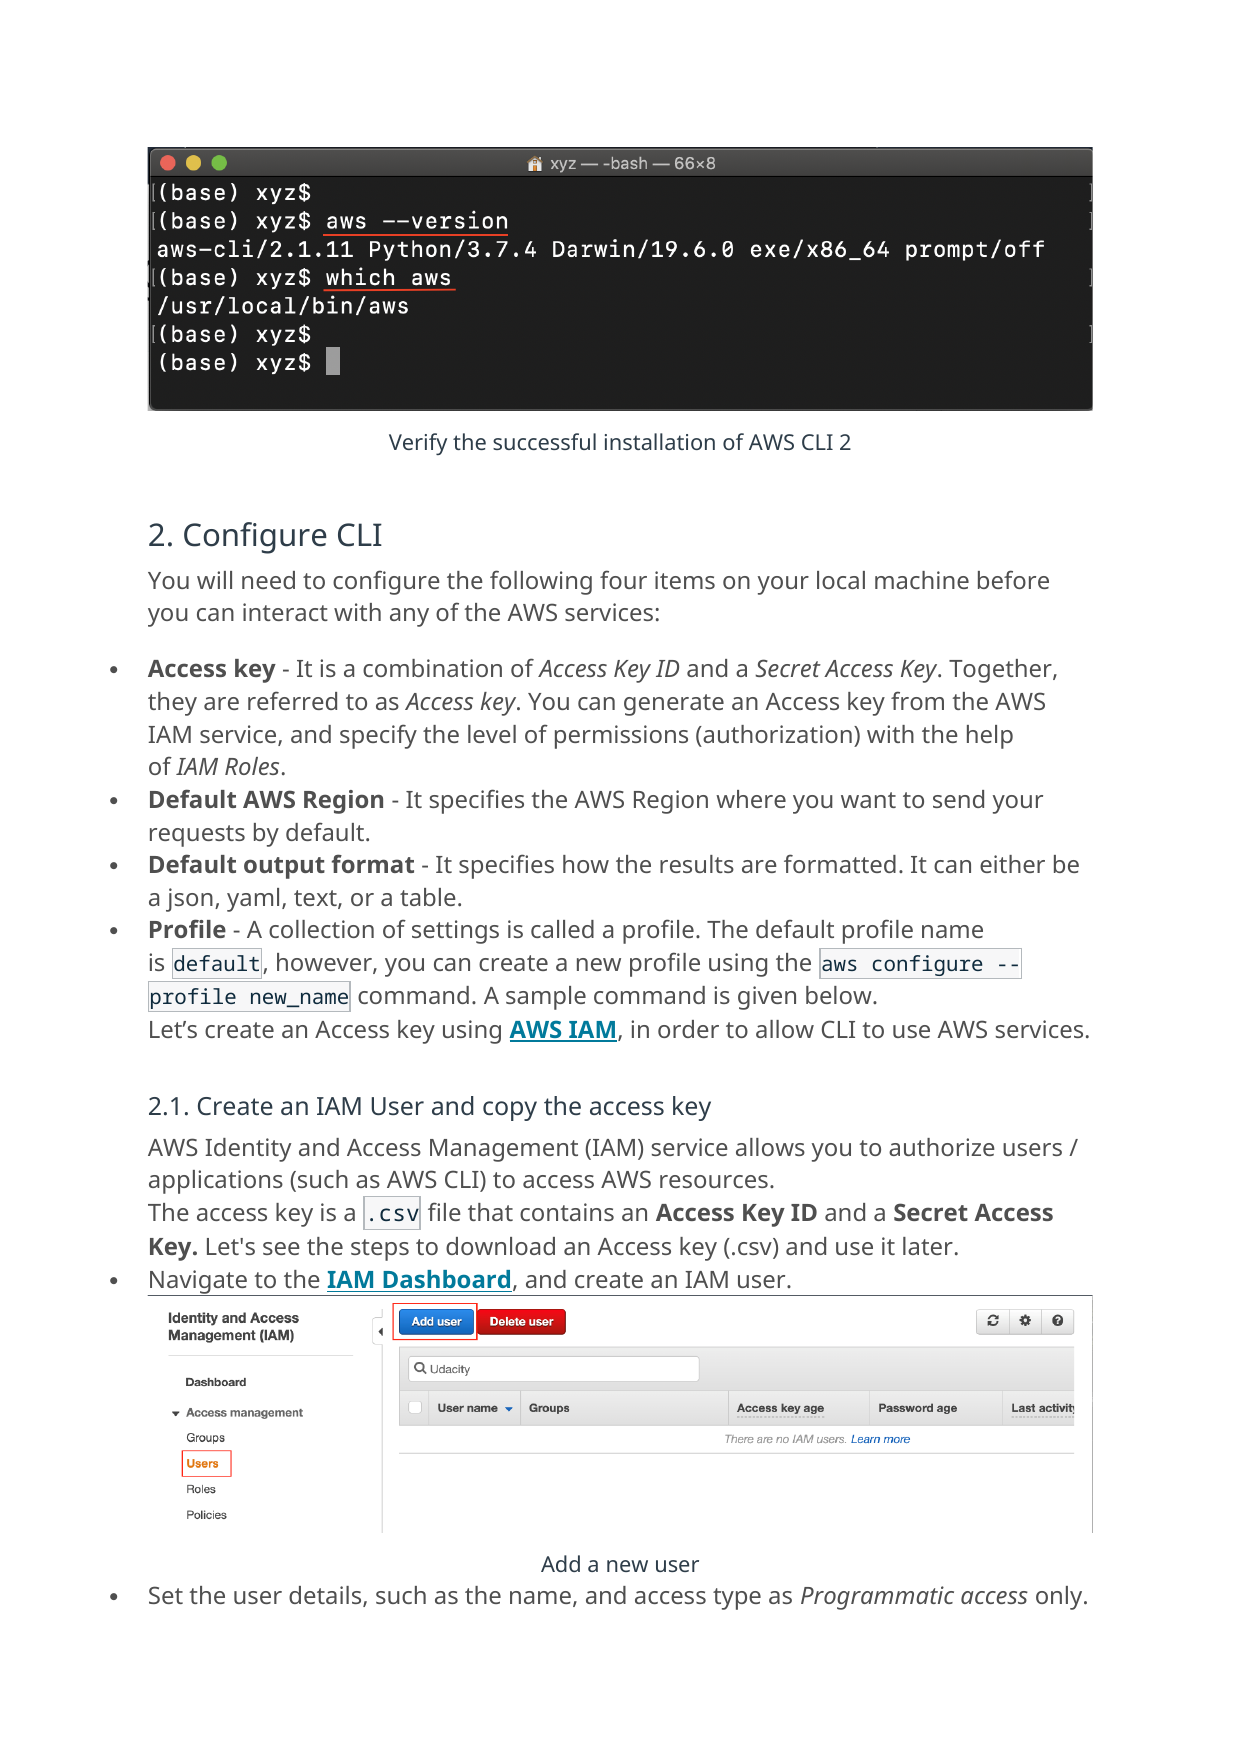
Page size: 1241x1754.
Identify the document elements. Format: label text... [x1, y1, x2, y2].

subtitle 2. Configure CLI [148, 513, 1093, 556]
text Add a new user [148, 1549, 1093, 1579]
list Access key - It is a combination of Access Key ID and a Secret Access Key. Together, they are referred to as Access key. You can generate an Access key from the AWS IAM service, and specify the level of permissions (authorization) with the help of IAM Roles. [110, 652, 1093, 783]
text AWS Identity and Access Management (IAM) service allows you to authorize users / applications (such as AWS CLI) to access AWS resources. [148, 1131, 1093, 1196]
picture [147, 1295, 1093, 1533]
list Set the user details, such as the name, and access type as Programmatic access only. [110, 1579, 1093, 1612]
list Navigate to the IAM Dashboard, and create an IAM user. [110, 1263, 1093, 1295]
text Verify the successful installation of AWS CLI 2 [148, 427, 1093, 457]
list Profile - A collection of settings is called a profile. The default profile name is default, however, you can create a new profile using the aws configure --profile new_name command. A sample command is given below. [110, 913, 1093, 1012]
subtitle 2.1. Create an IAM User and copy the access key [148, 1089, 1093, 1123]
list Default AWS Region - It specifies the AWS Region where you want to send your requests by default. [110, 783, 1093, 848]
list Default output format - It specifies how the results are formatted. It can either be a json, yaml, text, or a table. [110, 848, 1093, 913]
picture [147, 147, 1093, 411]
text Let’s create an Access key using AWS IAM, in order to allow CLI to use AWS services. [148, 1012, 1093, 1045]
text You will need to configure the following four items on your local machine before you can interact with any of the AWS services: [148, 564, 1093, 629]
text The access key is a .csv file that contains an Access Key ID and a Secret Access Key. Let's see the steps to download an Access key (.csv) and use it later. [148, 1196, 1093, 1263]
